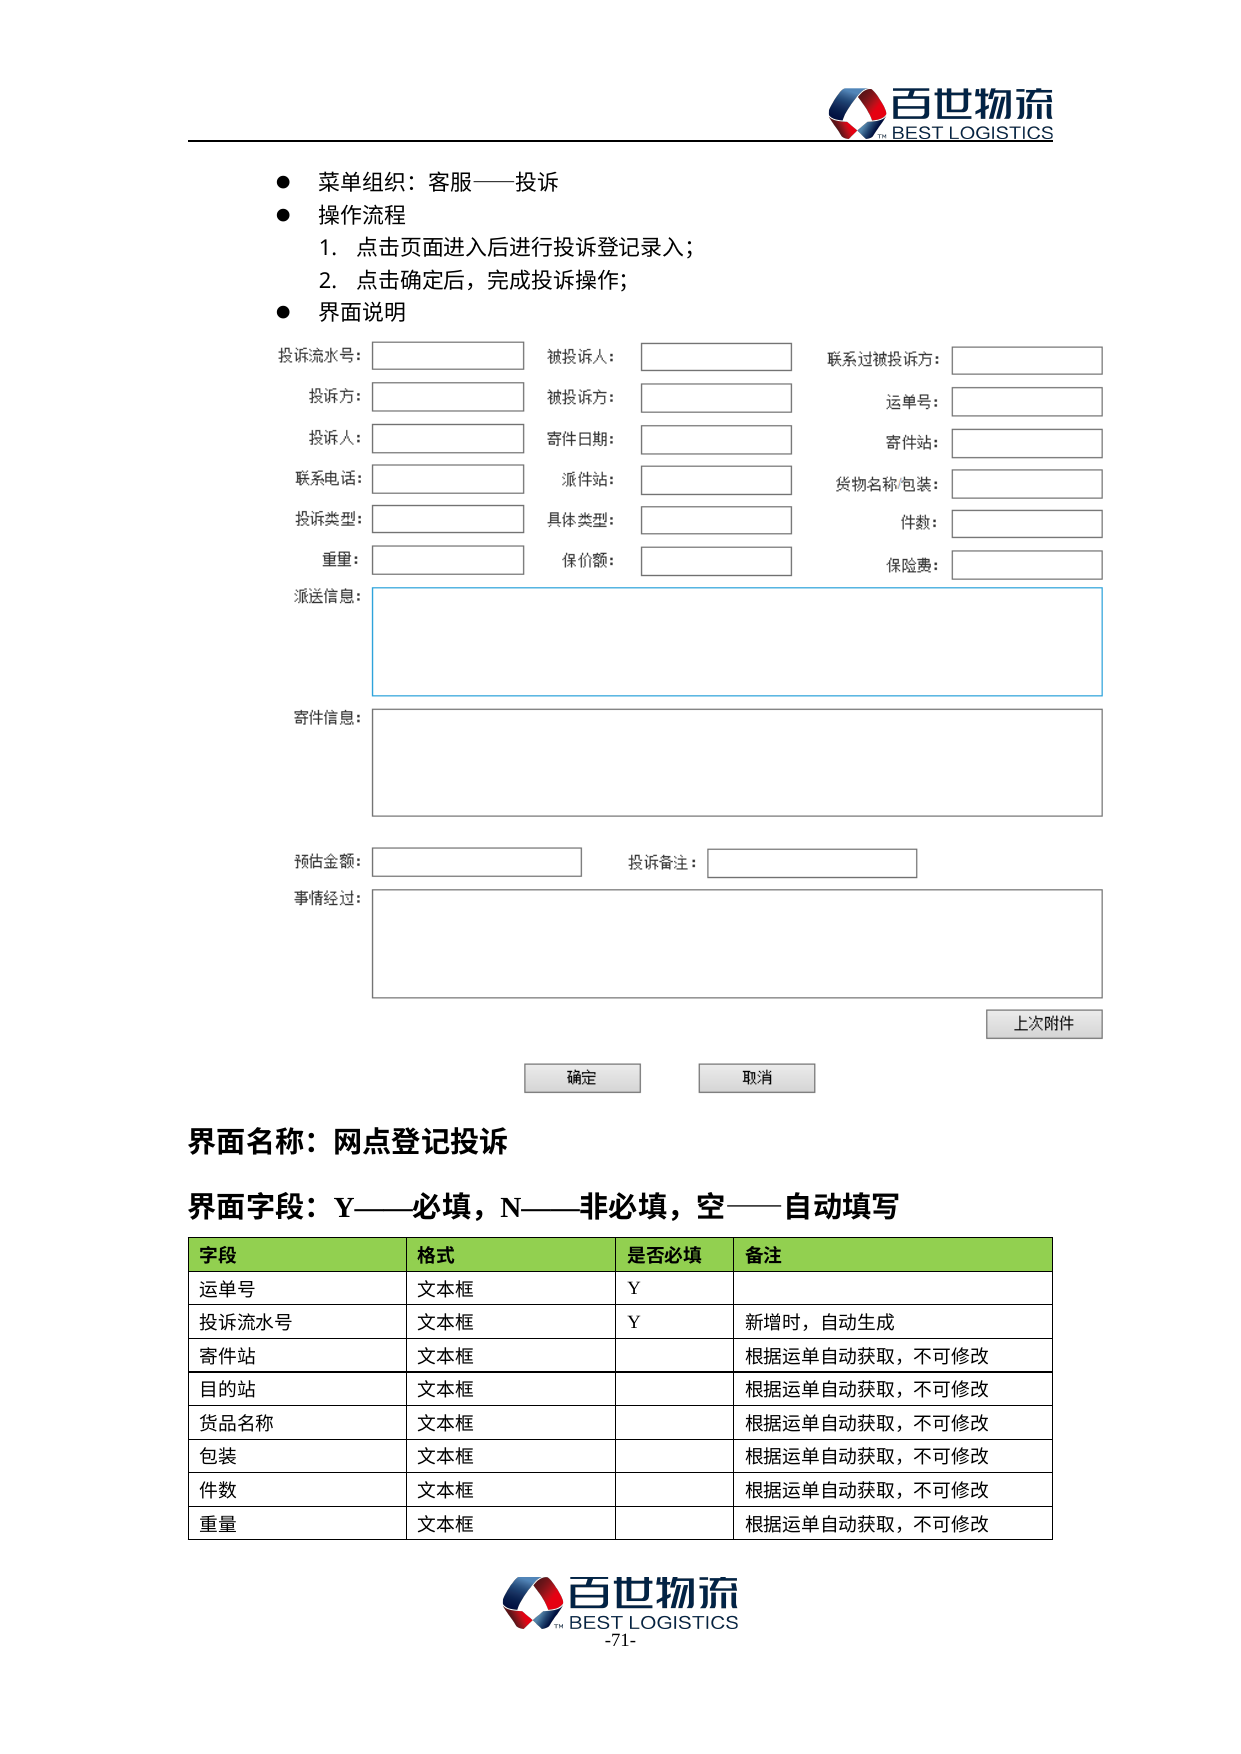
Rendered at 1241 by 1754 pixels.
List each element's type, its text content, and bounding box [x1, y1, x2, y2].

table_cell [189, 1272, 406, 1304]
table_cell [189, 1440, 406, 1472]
list 菜单组织：客服——投诉 [275, 165, 1053, 197]
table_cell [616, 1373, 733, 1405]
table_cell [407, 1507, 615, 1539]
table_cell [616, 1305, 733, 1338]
list 操作流程 [275, 197, 1053, 230]
list 界面说明 [275, 295, 1053, 327]
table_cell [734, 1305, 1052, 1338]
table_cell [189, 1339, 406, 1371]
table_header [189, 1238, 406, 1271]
text 界面名称：网点登记投诉 [187, 1107, 1053, 1172]
list 点击确定后，完成投诉操作； [319, 262, 1053, 295]
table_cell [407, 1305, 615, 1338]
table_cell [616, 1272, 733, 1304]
picture [502, 1577, 738, 1629]
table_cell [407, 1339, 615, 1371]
picture [828, 88, 1053, 139]
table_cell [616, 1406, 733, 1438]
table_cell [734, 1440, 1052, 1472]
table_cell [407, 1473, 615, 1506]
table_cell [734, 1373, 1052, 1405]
picture [275, 327, 1141, 1098]
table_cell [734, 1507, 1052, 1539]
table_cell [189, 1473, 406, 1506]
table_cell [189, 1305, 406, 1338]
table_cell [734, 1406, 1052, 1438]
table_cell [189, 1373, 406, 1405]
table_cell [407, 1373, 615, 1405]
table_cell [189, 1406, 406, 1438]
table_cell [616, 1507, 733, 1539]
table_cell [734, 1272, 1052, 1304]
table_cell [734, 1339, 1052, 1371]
text 界面字段：Y——必填，N——非必填，空——自动填写 [187, 1172, 1053, 1237]
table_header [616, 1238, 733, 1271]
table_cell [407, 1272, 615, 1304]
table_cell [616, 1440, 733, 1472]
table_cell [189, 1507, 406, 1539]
list 点击页面进入后进行投诉登记录入； [319, 230, 1053, 262]
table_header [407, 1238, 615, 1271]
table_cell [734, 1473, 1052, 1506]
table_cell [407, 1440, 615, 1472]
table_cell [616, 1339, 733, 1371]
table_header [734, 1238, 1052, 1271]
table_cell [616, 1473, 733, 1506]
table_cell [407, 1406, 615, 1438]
